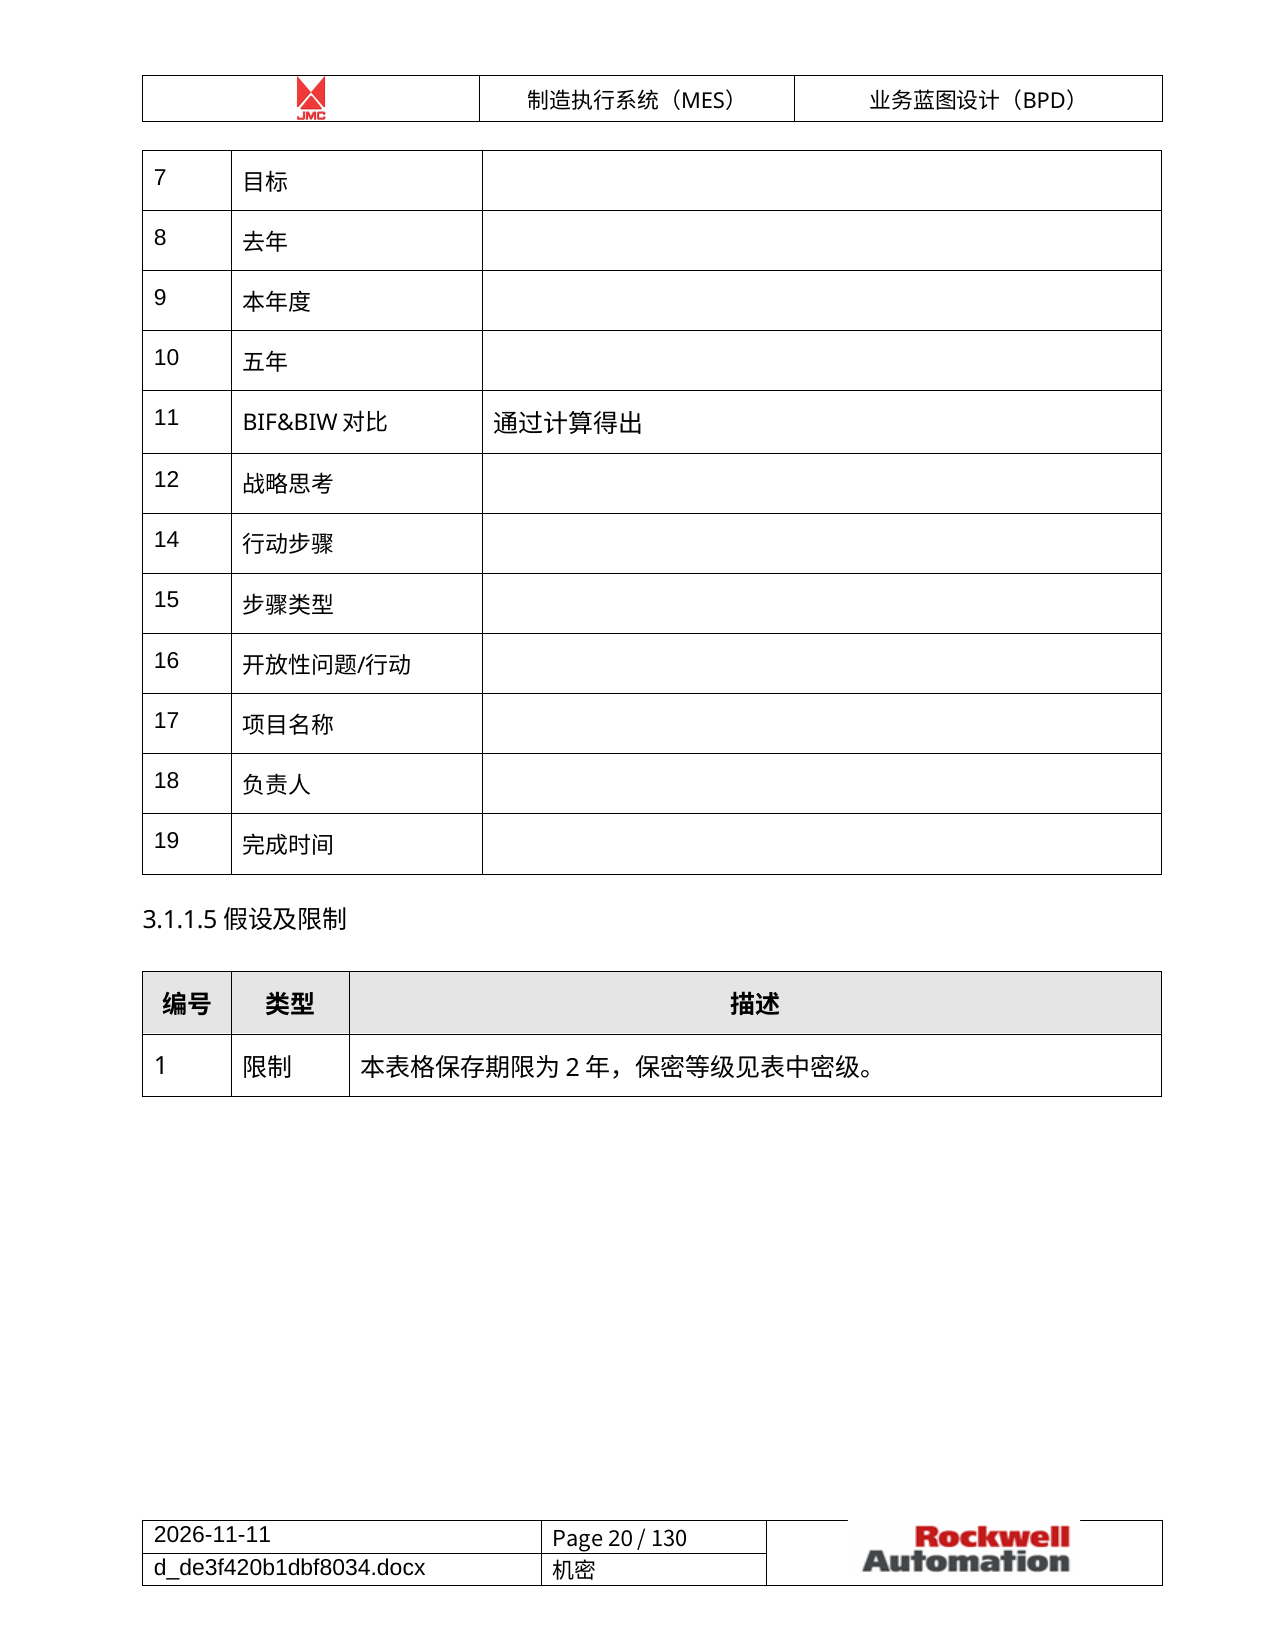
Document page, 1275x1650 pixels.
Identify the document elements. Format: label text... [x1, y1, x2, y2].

table_cell 14 [143, 514, 231, 573]
table_cell [483, 814, 1161, 873]
table_cell [483, 331, 1161, 390]
picture [296, 76, 326, 121]
table_cell 12 [143, 454, 231, 513]
table_cell 完成时间 [232, 814, 482, 873]
table_cell 11 [143, 391, 231, 453]
table_cell [483, 634, 1161, 693]
table_cell 五年 [232, 331, 482, 390]
table_header 类型 [232, 972, 349, 1033]
table_cell 1 [143, 1035, 231, 1096]
table_cell 通过计算得出 [483, 391, 1161, 453]
table_cell 去年 [232, 211, 482, 270]
table_cell [483, 514, 1161, 573]
table_cell 10 [143, 331, 231, 390]
table_cell 步骤类型 [232, 574, 482, 633]
table_cell [483, 211, 1161, 270]
table_cell 8 [143, 211, 231, 270]
picture [847, 1520, 1080, 1577]
table_cell 战略思考 [232, 454, 482, 513]
table_cell BIF&BIW对比 [232, 391, 482, 453]
table_cell 开放性问题/行动 [232, 634, 482, 693]
table_cell 项目名称 [232, 694, 482, 753]
table_cell [483, 754, 1161, 813]
table_cell 9 [143, 271, 231, 330]
table_cell 限制 [232, 1035, 349, 1096]
table_cell 目标 [232, 151, 482, 210]
table_cell 7 [143, 151, 231, 210]
table_cell [483, 271, 1161, 330]
table_cell 本表格保存期限为2年，保密等级见表中密级。 [350, 1035, 1161, 1096]
table_cell 19 [143, 814, 231, 873]
table_cell [483, 574, 1161, 633]
table_header 描述 [350, 972, 1161, 1033]
table_cell [483, 454, 1161, 513]
table_header 编号 [143, 972, 231, 1033]
table_cell 18 [143, 754, 231, 813]
subtitle 假设及限制 [142, 902, 1162, 936]
table_cell 15 [143, 574, 231, 633]
table_cell 本年度 [232, 271, 482, 330]
table_cell 负责人 [232, 754, 482, 813]
table_cell 17 [143, 694, 231, 753]
table_cell [483, 151, 1161, 210]
table_cell 行动步骤 [232, 514, 482, 573]
table_cell 16 [143, 634, 231, 693]
table_cell [483, 694, 1161, 753]
